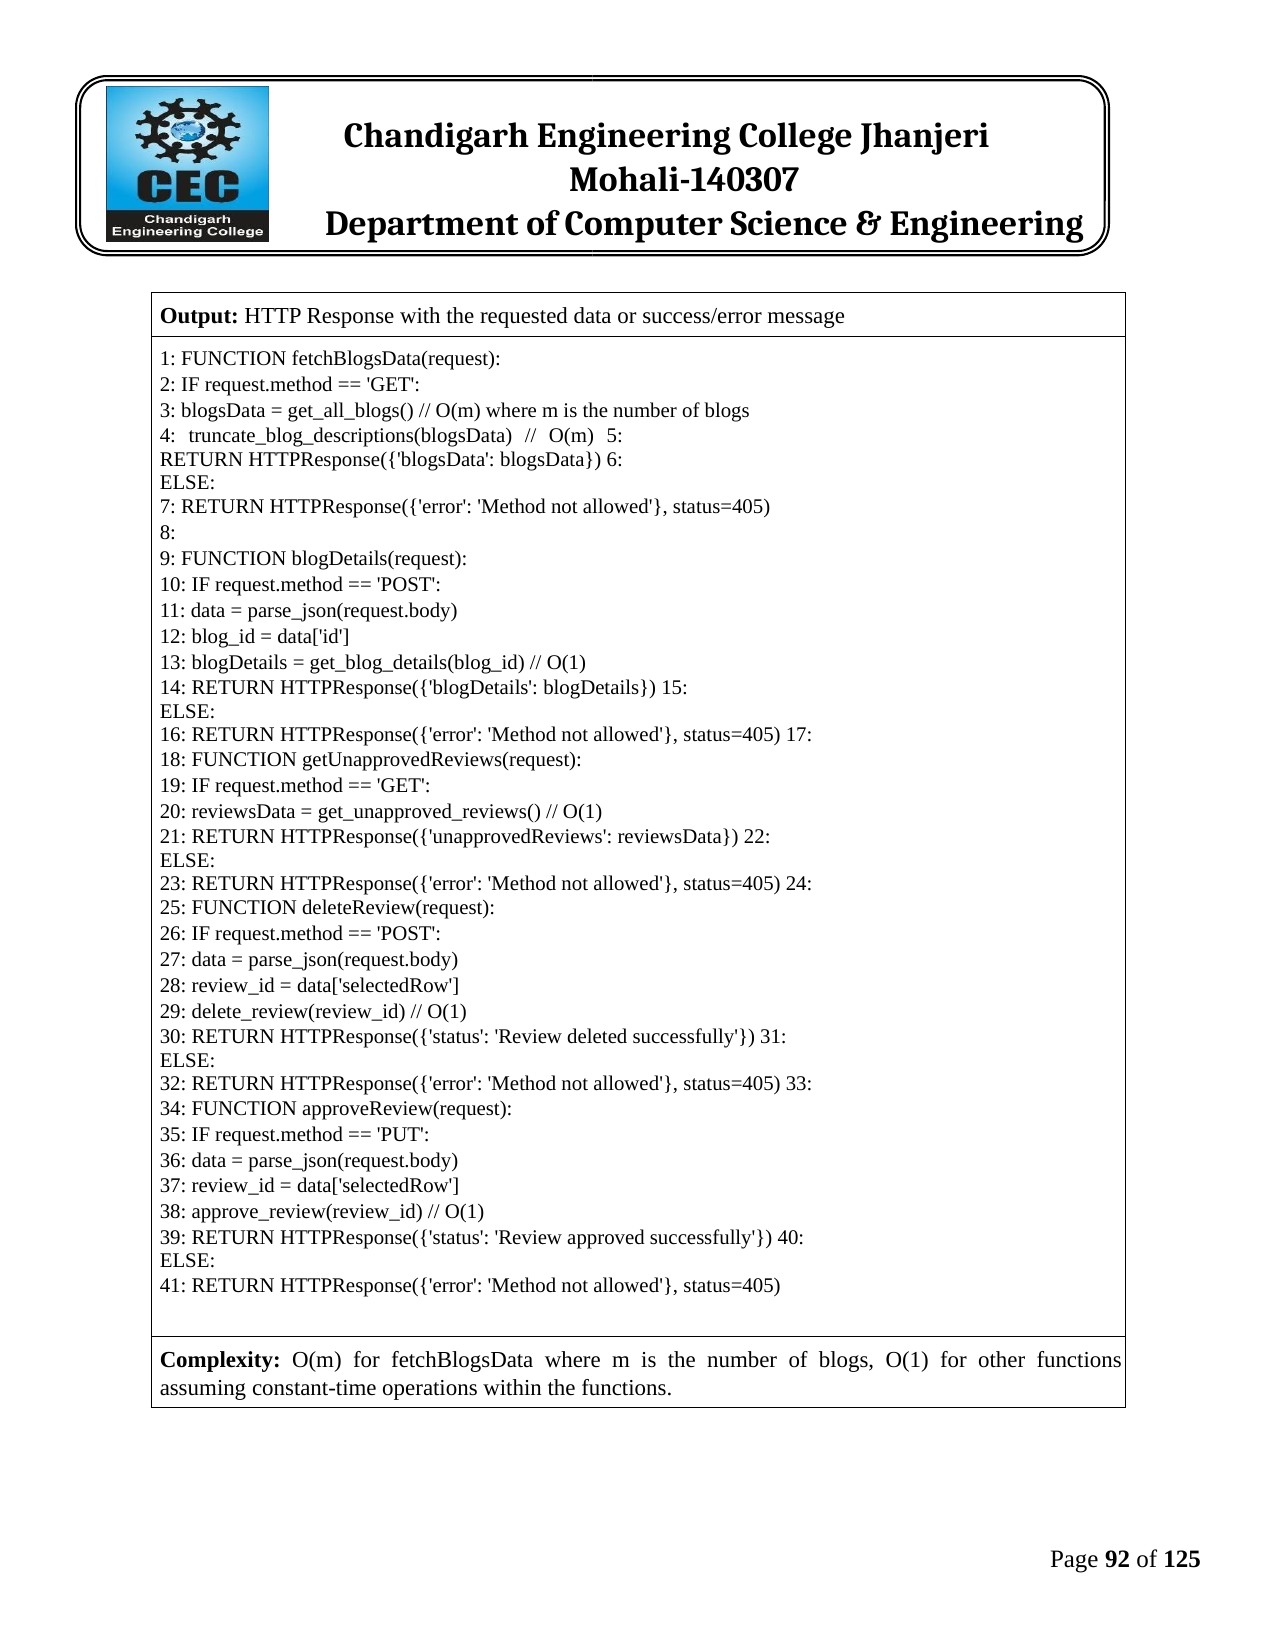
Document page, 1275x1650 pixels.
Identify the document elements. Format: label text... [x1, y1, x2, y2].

table_cell 1: FUNCTION fetchBlogsData(request): 2: IF request.method == 'GET': 3: blogsData = get_all_blogs() // O(m) where m is the number of blogs 4: truncate_blog_descriptions(blogsData) // O(m) 5: RETURN HTTPResponse({'blogsData': blogsData}) 6: ELSE: 7: RETURN HTTPResponse({'error': 'Method not allowed'}, status=405) 8: 9: FUNCTION blogDetails(request): 10: IF request.method == 'POST': 11: data = parse_json(request.body) 12: blog_id = data['id'] 13: blogDetails = get_blog_details(blog_id) // O(1) 14: RETURN HTTPResponse({'blogDetails': blogDetails}) 15: ELSE: 16: RETURN HTTPResponse({'error': 'Method not allowed'}, status=405) 17: 18: FUNCTION getUnapprovedReviews(request): 19: IF request.method == 'GET': 20: reviewsData = get_unapproved_reviews() // O(1) 21: RETURN HTTPResponse({'unapprovedReviews': reviewsData}) 22: ELSE: 23: RETURN HTTPResponse({'error': 'Method not allowed'}, status=405) 24: 25: FUNCTION deleteReview(request): 26: IF request.method == 'POST': 27: data = parse_json(request.body) 28: review_id = data['selectedRow'] 29: delete_review(review_id) // O(1) 30: RETURN HTTPResponse({'status': 'Review deleted successfully'}) 31: ELSE: 32: RETURN HTTPResponse({'error': 'Method not allowed'}, status=405) 33: 34: FUNCTION approveReview(request): 35: IF request.method == 'PUT': 36: data = parse_json(request.body) 37: review_id = data['selectedRow'] 38: approve_review(review_id) // O(1) 39: RETURN HTTPResponse({'status': 'Review approved successfully'}) 40: ELSE: 41: RETURN HTTPResponse({'error': 'Method not allowed'}, status=405) [152, 337, 1125, 1336]
picture [106, 86, 269, 204]
picture [106, 209, 269, 242]
table_cell Output: HTTP Response with the requested data or success/error message [152, 293, 1125, 336]
table_cell Complexity: O(m) for fetchBlogsData where m is the number of blogs, O(1) for other functions assuming constant-time operations within the functions. [152, 1337, 1125, 1407]
